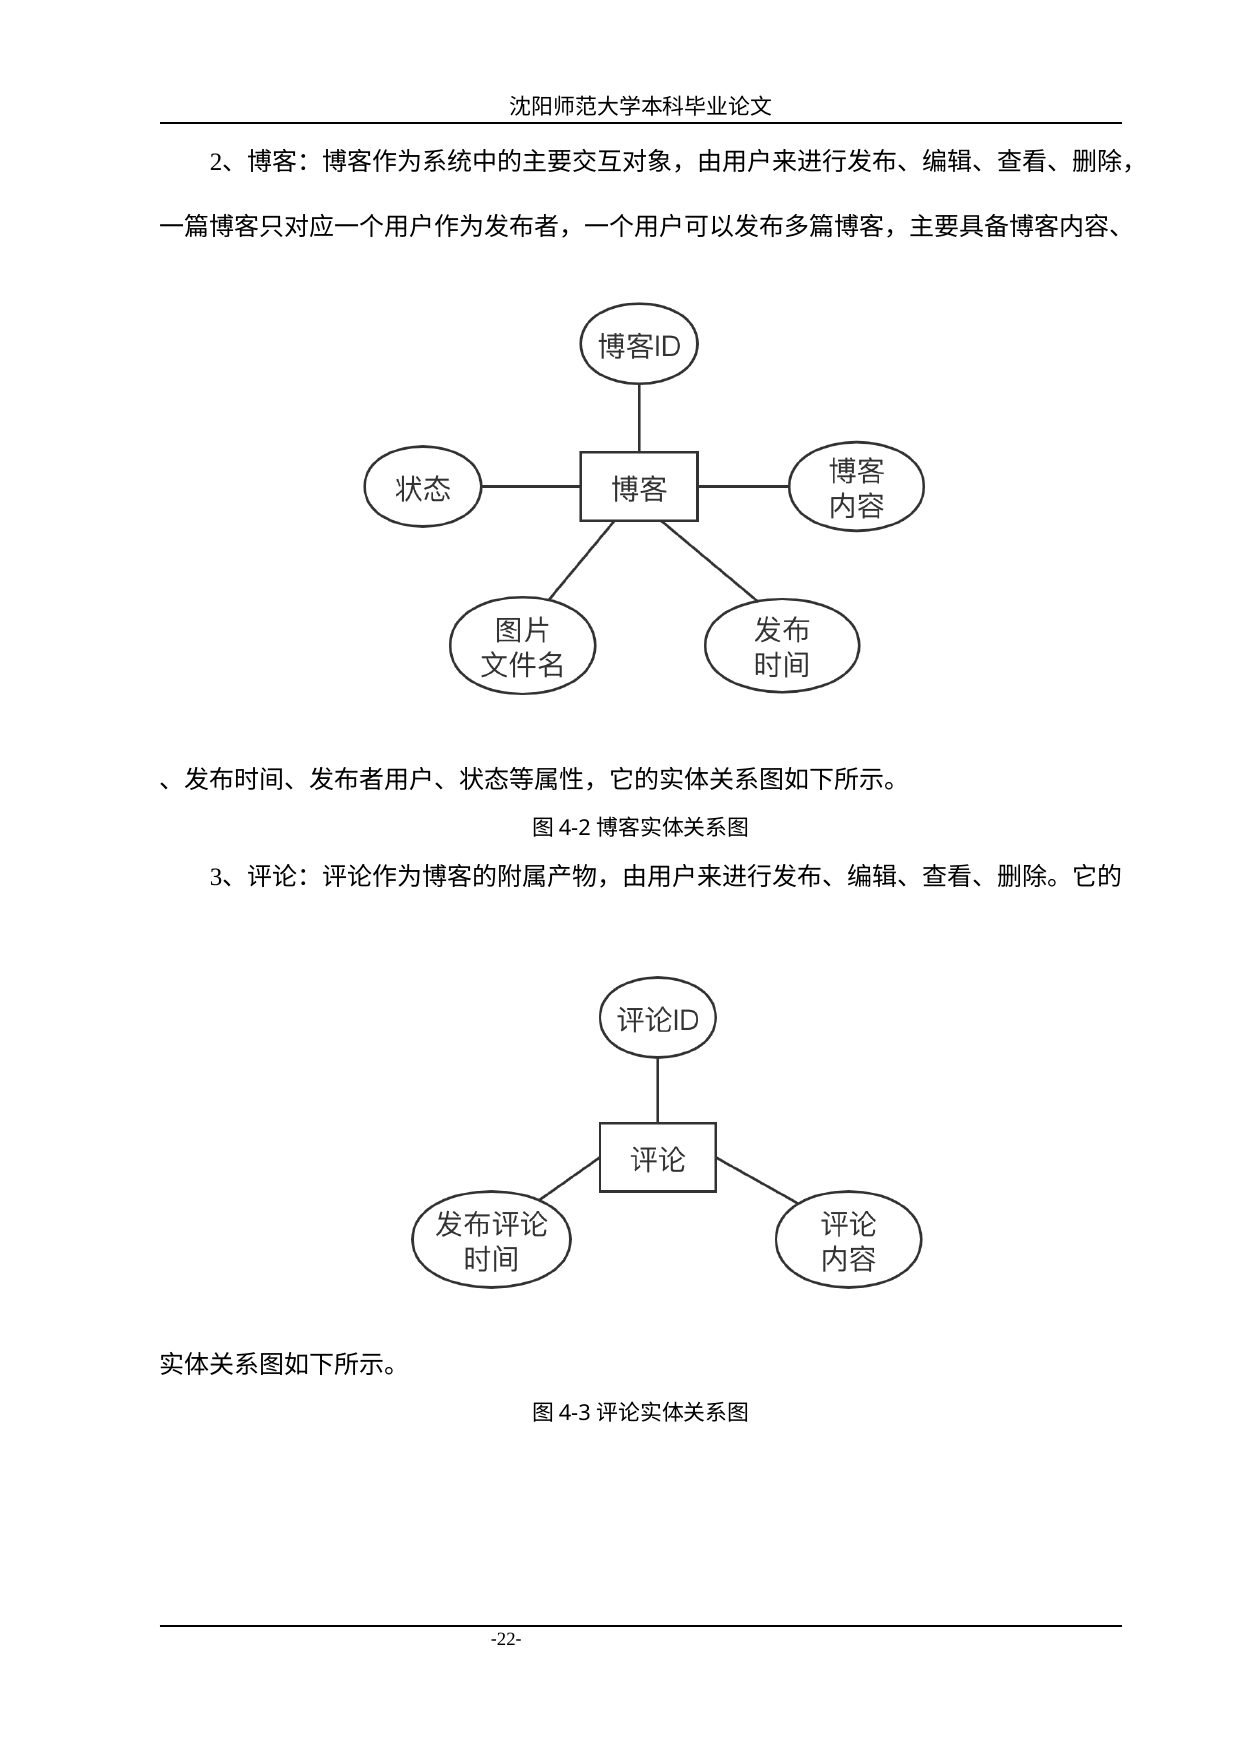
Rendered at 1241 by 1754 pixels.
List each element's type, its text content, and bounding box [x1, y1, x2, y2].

text 图4-3 评论实体关系图 [159, 1395, 1122, 1427]
picture [380, 945, 953, 1320]
text 2、博客：博客作为系统中的主要交互对象，由用户来进行发布、编辑、查看、删除，一篇博客只对应一个用户作为发布者，一个用户可以发布多篇博客，主要具备博客内容、 [159, 127, 1122, 257]
picture [332, 271, 955, 726]
text 图4-2 博客实体关系图 [159, 810, 1122, 842]
